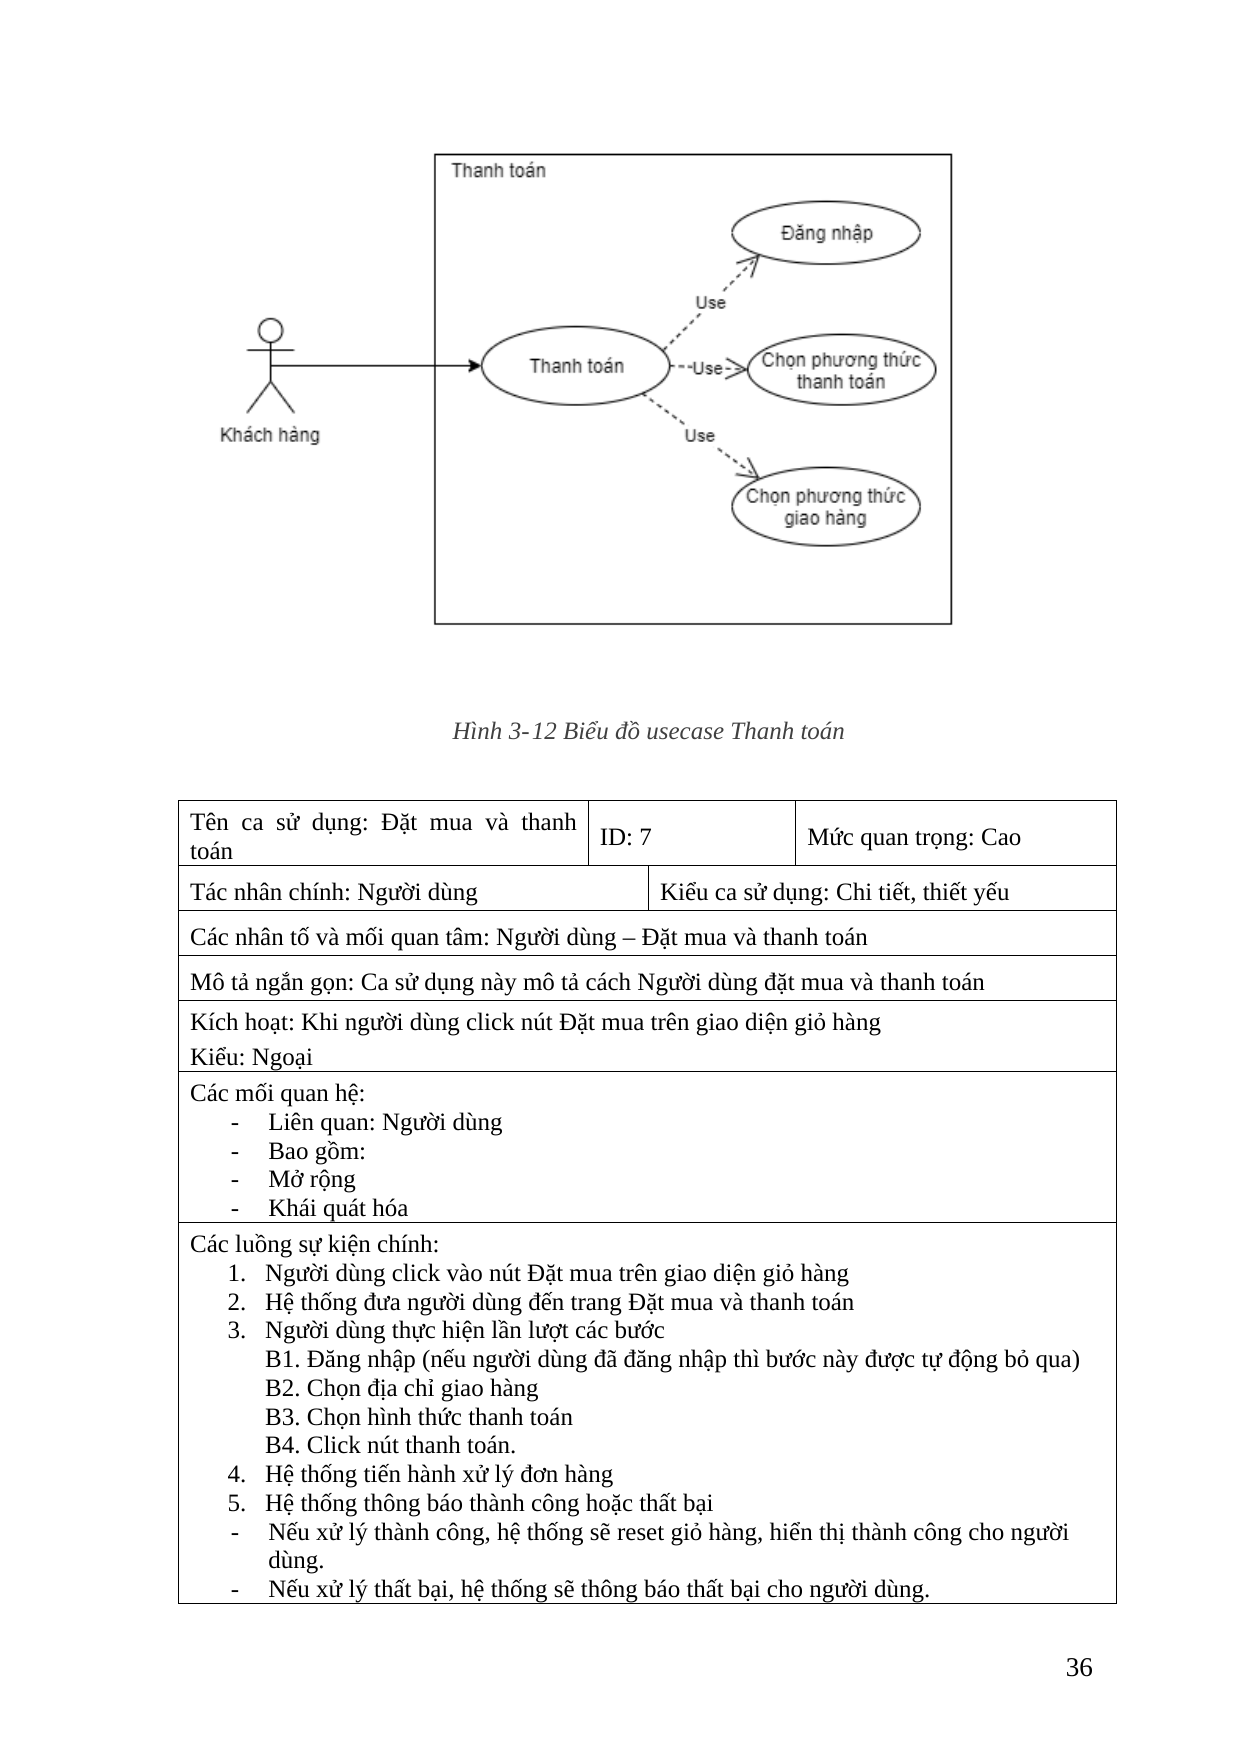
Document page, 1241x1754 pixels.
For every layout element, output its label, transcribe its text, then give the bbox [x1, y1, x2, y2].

table_header ID: 7 [589, 801, 795, 865]
text Hình - Biểu đồ usecase Thanh toán [207, 716, 1092, 745]
table_cell Kiểu ca sử dụng: Chi tiết, thiết yếu [649, 866, 1116, 910]
table_cell Kích hoạt: Khi người dùng click nút Đặt mua trên giao diện giỏ hàng Kiểu: Ngoại [179, 1001, 1116, 1071]
table_cell Tác nhân chính: Người dùng [179, 866, 648, 910]
table_cell Các luồng sự kiện chính: Người dùng click vào nút Đặt mua trên giao diện giỏ hàng Hệ thống đưa người dùng đến trang Đặt mua và thanh toán Người dùng thực hiện lần lượt các bước B1. Đăng nhập (nếu người dùng đã đăng nhập thì bước này được tự động bỏ qua) B2. Chọn địa chỉ giao hàng B3. Chọn hình thức thanh toán B4. Click nút thanh toán. Hệ thống tiến hành xử lý đơn hàng Hệ thống thông báo thành công hoặc thất bại Nếu xử lý thành công, hệ thống sẽ reset giỏ hàng, hiển thị thành công cho người dùng. Nếu xử lý thất bại, hệ thống sẽ thông báo thất bại cho người dùng. [179, 1223, 1116, 1603]
table_cell Các nhân tố và mối quan tâm: Người dùng – Đặt mua và thanh toán [179, 911, 1116, 955]
table_cell Mô tả ngắn gọn: Ca sử dụng này mô tả cách Người dùng đặt mua và thanh toán [179, 956, 1116, 1000]
picture [206, 118, 1004, 708]
table_header Mức quan trọng: Cao [796, 801, 1116, 865]
table_cell Các mối quan hệ: Liên quan: Người dùng Bao gồm: Mở rộng Khái quát hóa [179, 1072, 1116, 1222]
table_header Tên ca sử dụng: Đặt mua và thanh toán [179, 801, 588, 865]
